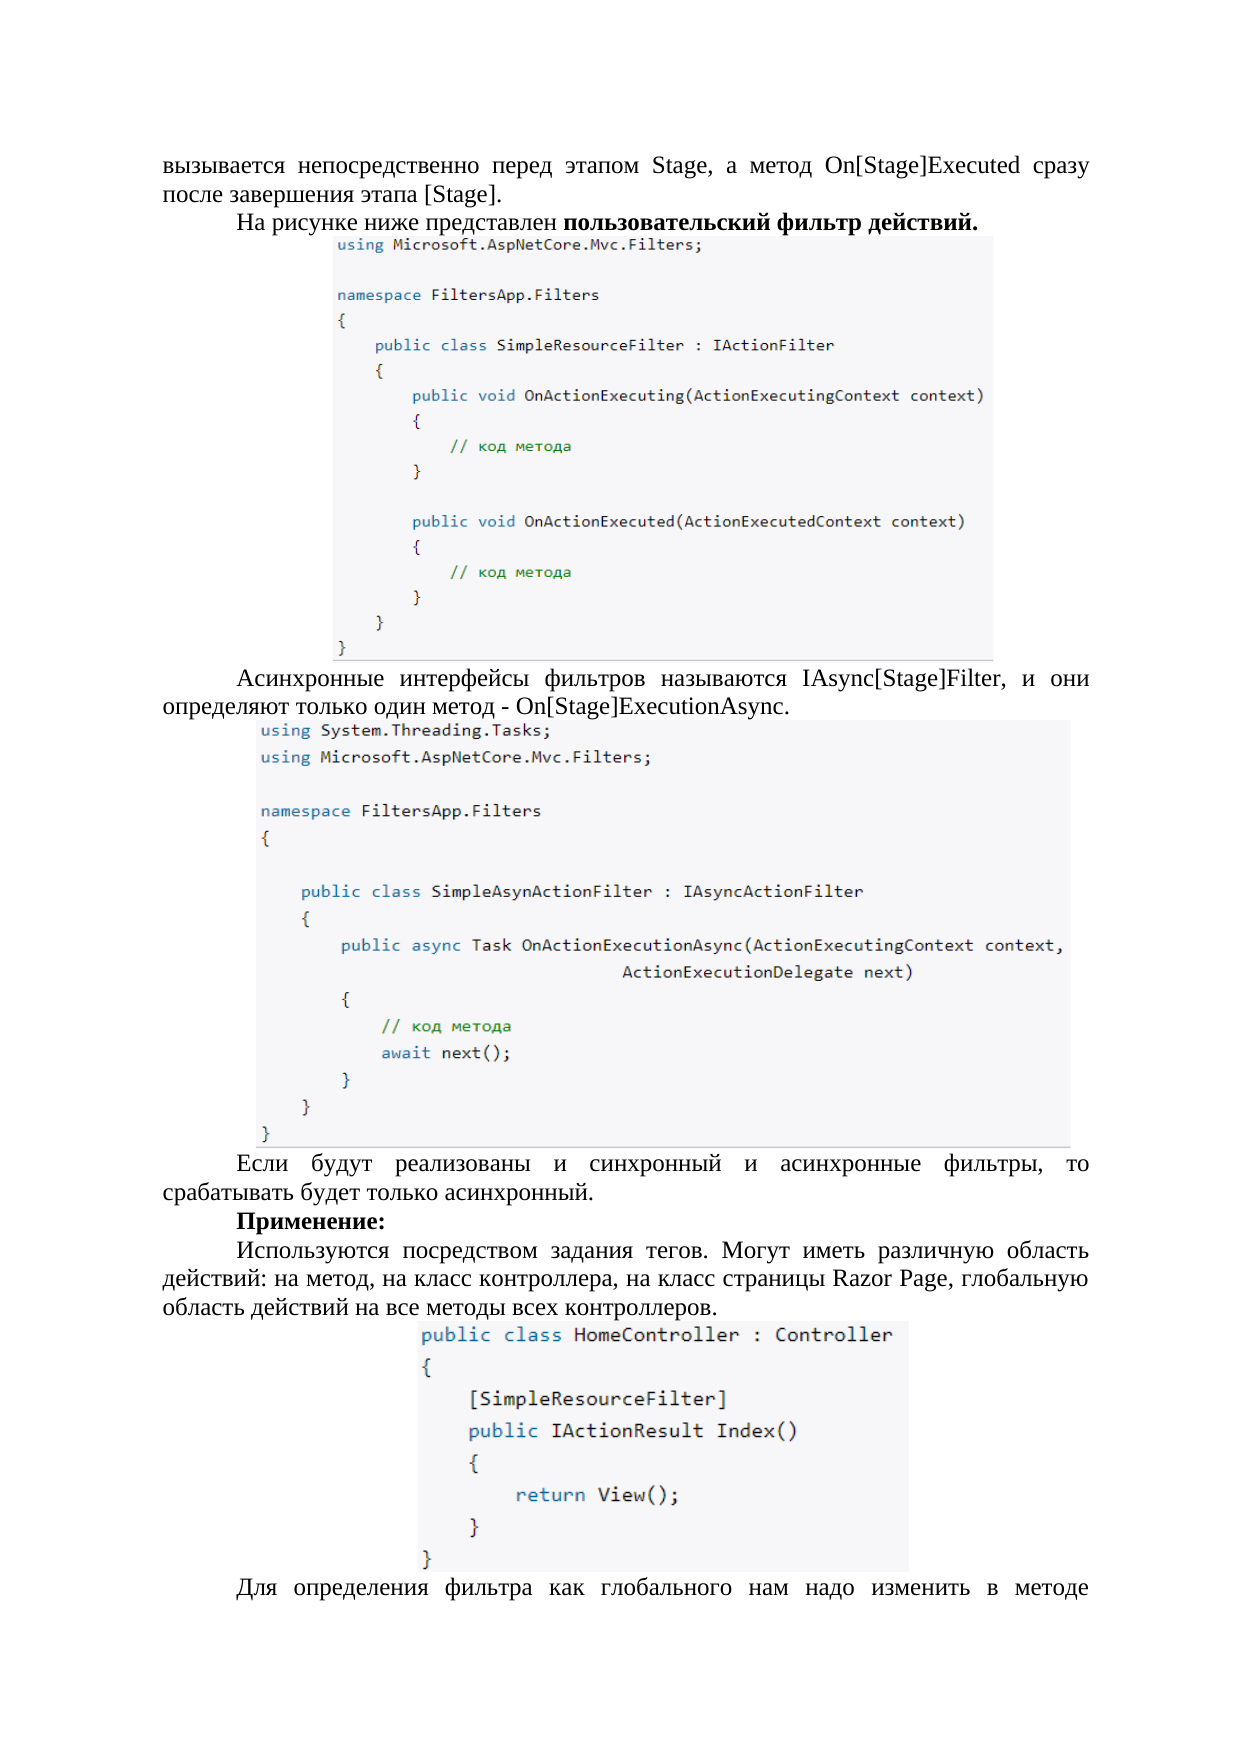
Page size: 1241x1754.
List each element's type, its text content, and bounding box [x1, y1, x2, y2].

picture [333, 236, 994, 663]
picture [255, 720, 1071, 1149]
text Если будут реализованы и синхронный и асинхронные фильтры, то срабатывать будет только асинхронный. [162, 1148, 1090, 1206]
picture [417, 1321, 909, 1572]
text Асинхронные интерфейсы фильтров называются IAsync[Stage]Filter, и они определяют только один метод - On[Stage]ExecutionAsync. [162, 663, 1090, 720]
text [162, 1572, 1090, 1600]
text На рисунке ниже представлен пользовательский фильтр действий. [162, 207, 1090, 236]
text Применение: [162, 1206, 1090, 1235]
text Используются посредством задания тегов. Могут иметь различную область действий: на метод, на класс контроллера, на класс страницы Razor Page, глобальную область действий на все методы всех контроллеров. [162, 1235, 1090, 1321]
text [162, 150, 1090, 207]
